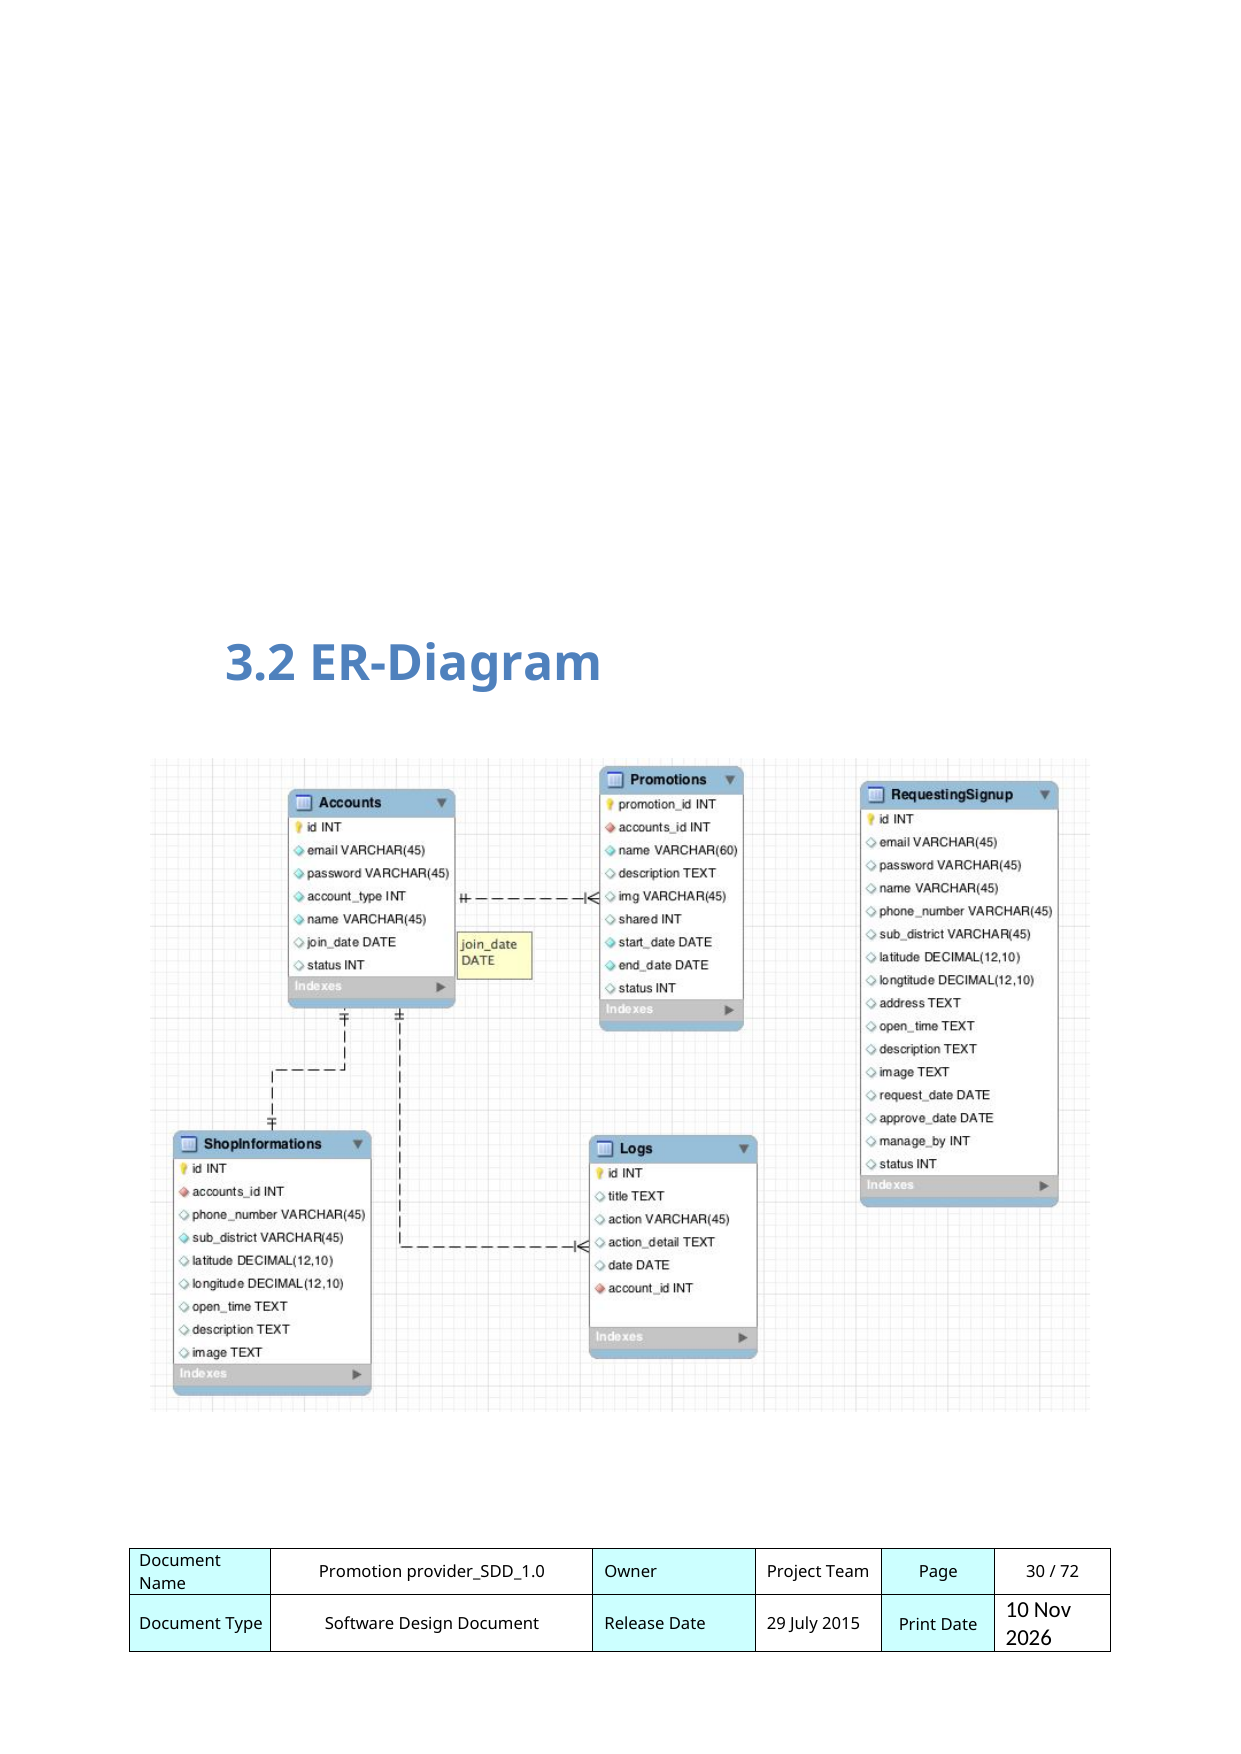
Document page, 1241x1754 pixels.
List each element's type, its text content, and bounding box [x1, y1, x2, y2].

picture [150, 758, 1091, 1412]
subtitle 3.2 ER-Diagram [150, 627, 1090, 695]
